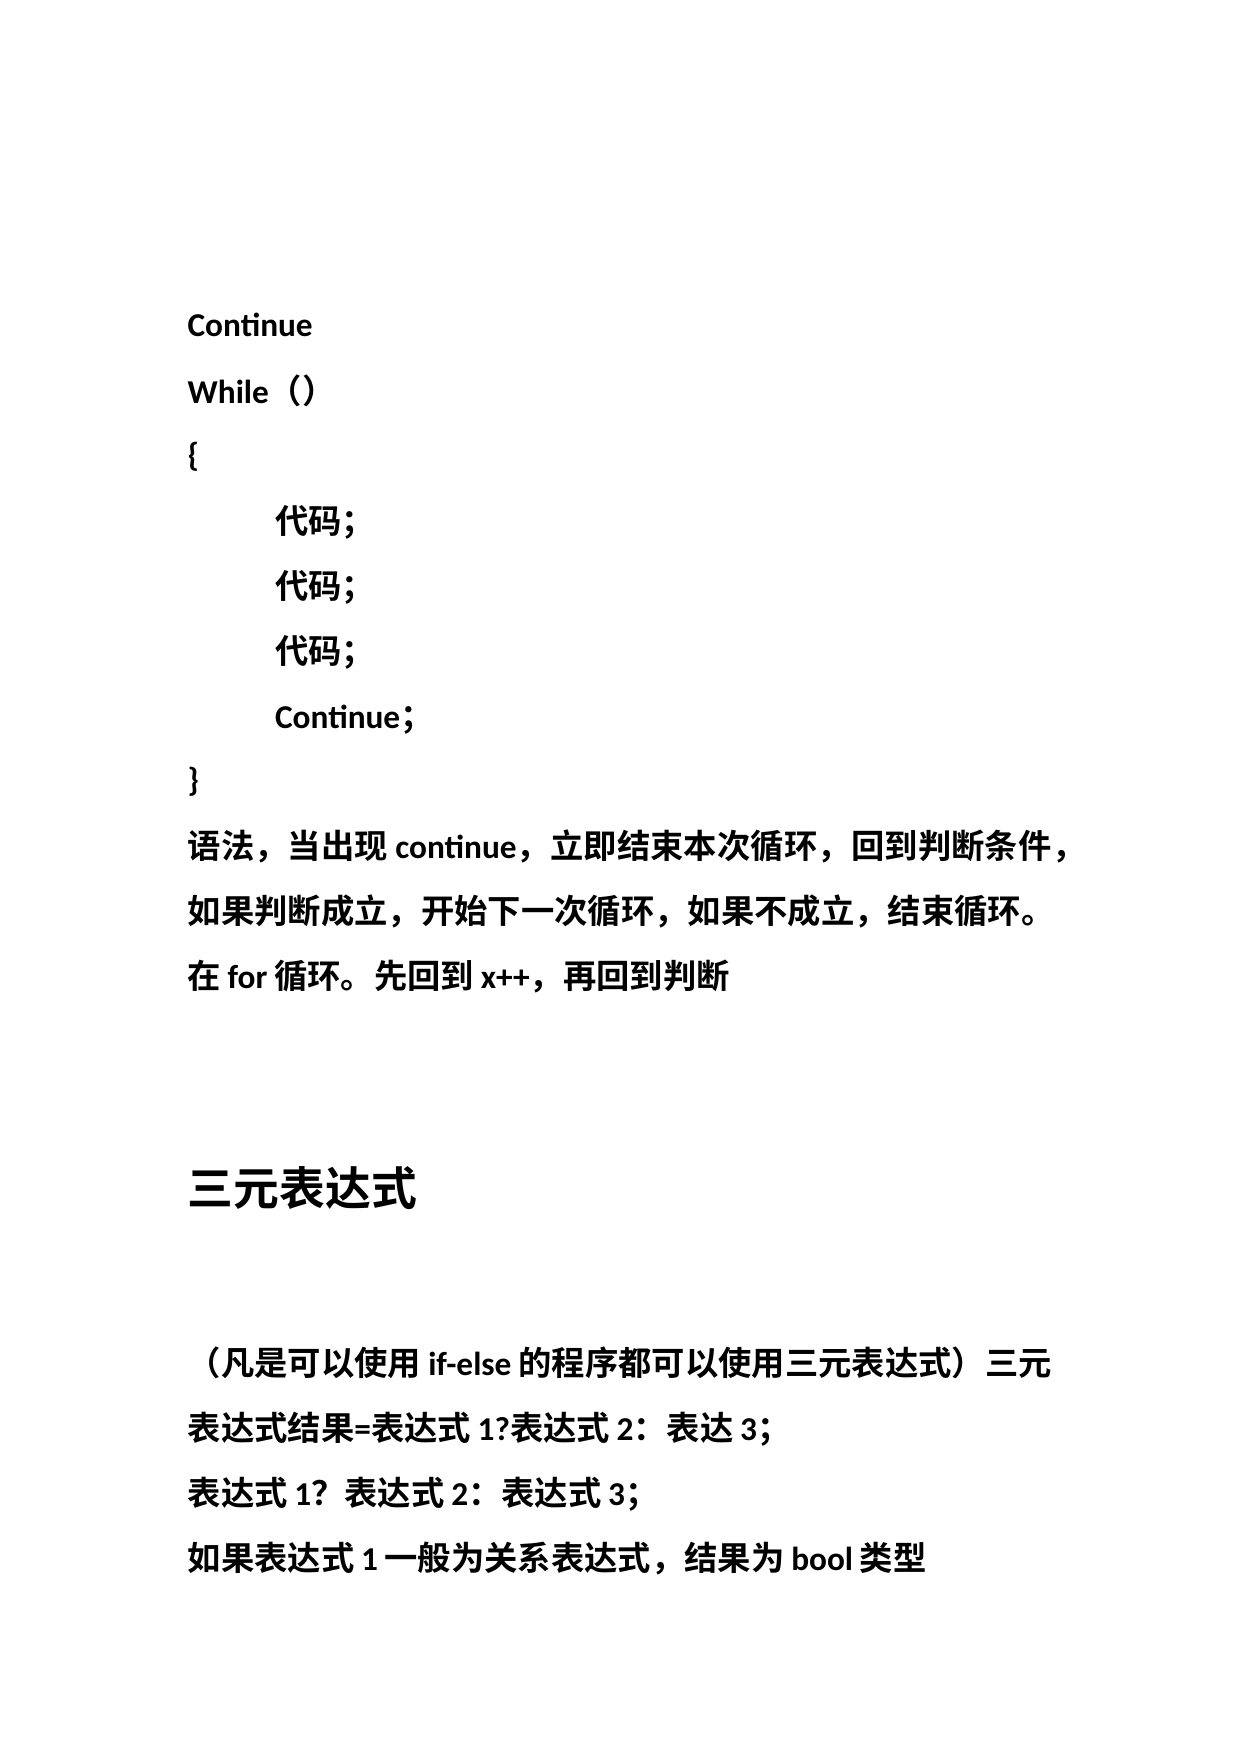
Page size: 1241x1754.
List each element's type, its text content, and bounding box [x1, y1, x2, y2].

text 代码； [187, 617, 1053, 682]
text 如果表达式1一般为关系表达式，结果为bool类型 [187, 1523, 1053, 1588]
subtitle 三元表达式 [187, 1137, 1053, 1234]
text Continue； [187, 682, 1053, 747]
text 在for循环。先回到x++，再回到判断 [187, 942, 1053, 1007]
text } [187, 747, 1053, 812]
text Continue [187, 292, 1053, 357]
text 代码； [187, 552, 1053, 617]
text （凡是可以使用if-else的程序都可以使用三元表达式）三元表达式结果=表达式1?表达式2：表达3； [187, 1328, 1053, 1458]
text 表达式1？表达式2：表达式3； [187, 1458, 1053, 1523]
text 语法，当出现continue，立即结束本次循环，回到判断条件，如果判断成立，开始下一次循环，如果不成立，结束循环。 [187, 812, 1053, 942]
text { [187, 422, 1053, 487]
text 代码； [187, 487, 1053, 552]
text While（） [187, 357, 1053, 422]
